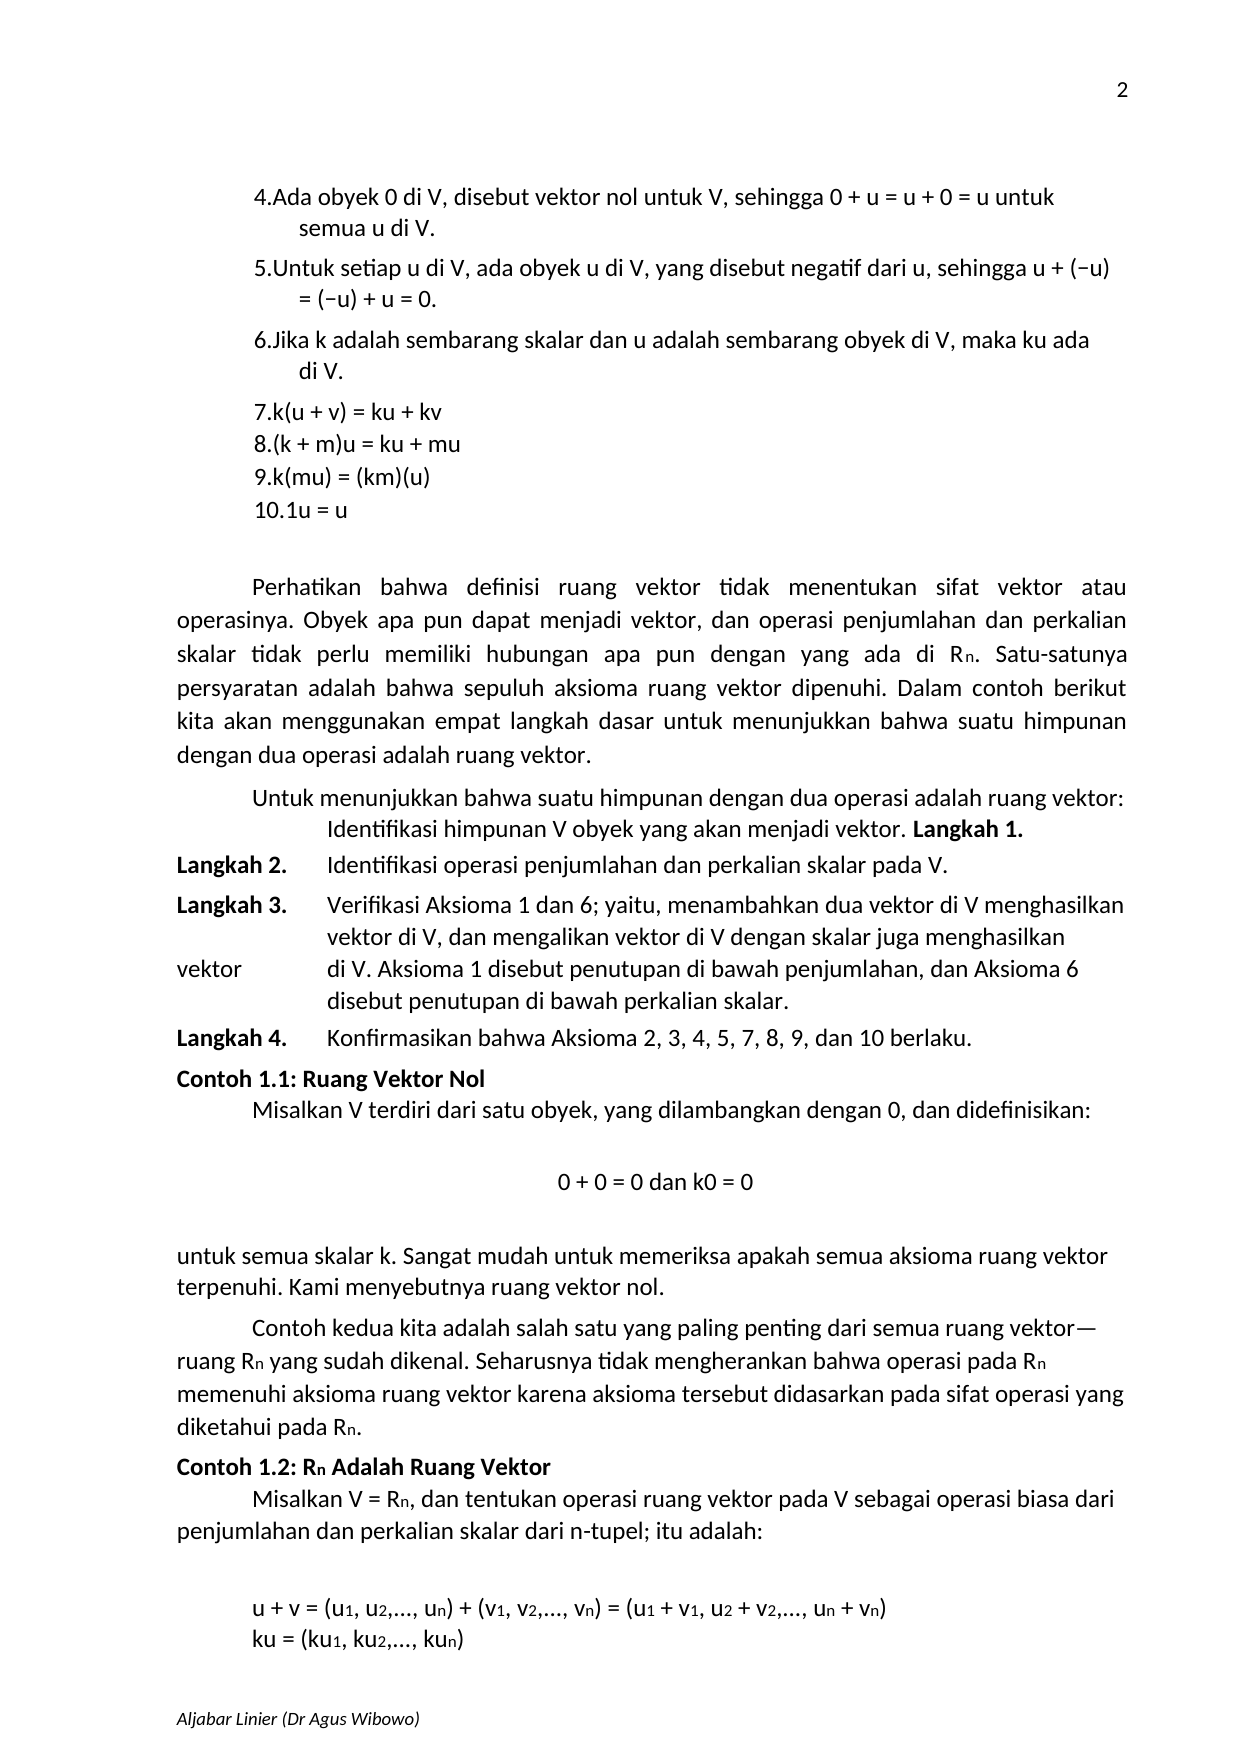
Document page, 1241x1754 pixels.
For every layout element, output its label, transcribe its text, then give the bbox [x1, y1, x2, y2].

text 4.Ada obyek 0 di V, disebut vektor nol untuk V, sehingga 0 + u = u + 0 = u untuk semua u di V. [253, 181, 1131, 242]
text Langkah 4. Konfirmasikan bahwa Aksioma 2, 3, 4, 5, 7, 8, 9, dan 10 berlaku. [177, 1027, 1131, 1052]
text Langkah 2. Identifikasi operasi penjumlahan dan perkalian skalar pada V. [177, 853, 1131, 878]
text Contoh 1.1: Ruang Vektor Nol Misalkan V terdiri dari satu obyek, yang dilambangkan dengan 0, dan didefinisikan: [177, 1063, 1101, 1124]
text Contoh kedua kita adalah salah satu yang paling penting dari semua ruang vektor—ruang Rn yang sudah dikenal. Seharusnya tidak mengherankan bahwa operasi pada Rn memenuhi aksioma ruang vektor karena aksioma tersebut didasarkan pada sifat operasi yang diketahui pada Rn. [177, 1312, 1131, 1441]
text Langkah 3. Verifikasi Aksioma 1 dan 6; yaitu, menambahkan dua vektor di V menghasilkan vektor di V, dan mengalikan vektor di V dengan skalar juga menghasilkan vektor di V. Aksioma 1 disebut penutupan di bawah penjumlahan, dan Aksioma 6 disebut penutupan di bawah perkalian skalar. [177, 889, 1131, 1016]
text Contoh 1.2: Rn Adalah Ruang Vektor Misalkan V = Rn, dan tentukan operasi ruang vektor pada V sebagai operasi biasa dari penjumlahan dan perkalian skalar dari n-tupel; itu adalah: [177, 1451, 1131, 1545]
text Untuk menunjukkan bahwa suatu himpunan dengan dua operasi adalah ruang vektor: Identifikasi himpunan V obyek yang akan menjadi vektor. Langkah 1. [177, 782, 1131, 843]
text 0 + 0 = 0 dan k0 = 0 [150, 1170, 753, 1195]
text Perhatikan bahwa definisi ruang vektor tidak menentukan sifat vektor atau operasinya. Obyek apa pun dapat menjadi vektor, dan operasi penjumlahan dan perkalian skalar tidak perlu memiliki hubungan apa pun dengan yang ada di Rn. Satu-satunya persyaratan adalah bahwa sepuluh aksioma ruang vektor dipenuhi. Dalam contoh berikut kita akan menggunakan empat langkah dasar untuk menunjukkan bahwa suatu himpunan dengan dua operasi adalah ruang vektor. [177, 571, 1128, 769]
text Aljabar Linier (Dr Agus Wibowo) [177, 1711, 1131, 1729]
text untuk semua skalar k. Sangat mudah untuk memeriksa apakah semua aksioma ruang vektor terpenuhi. Kami menyebutnya ruang vektor nol. [177, 1240, 1131, 1302]
text 2 [150, 79, 1128, 102]
text u + v = (u1, u2,..., un) + (v1, v2,..., vn) = (u1 + v1, u2 + v2,..., un + vn) ku = (ku1, ku2,..., kun) [252, 1592, 906, 1654]
text 7.k(u + v) = ku + kv 8.(k + m)u = ku + mu 9.k(mu) = (km)(u) 10.1u = u [253, 396, 501, 525]
text 5.Untuk setiap u di V, ada obyek u di V, yang disebut negatif dari u, sehingga u + (−u) = (−u) + u = 0. [253, 252, 1131, 314]
text 6.Jika k adalah sembarang skalar dan u adalah sembarang obyek di V, maka ku ada di V. [253, 324, 1131, 386]
